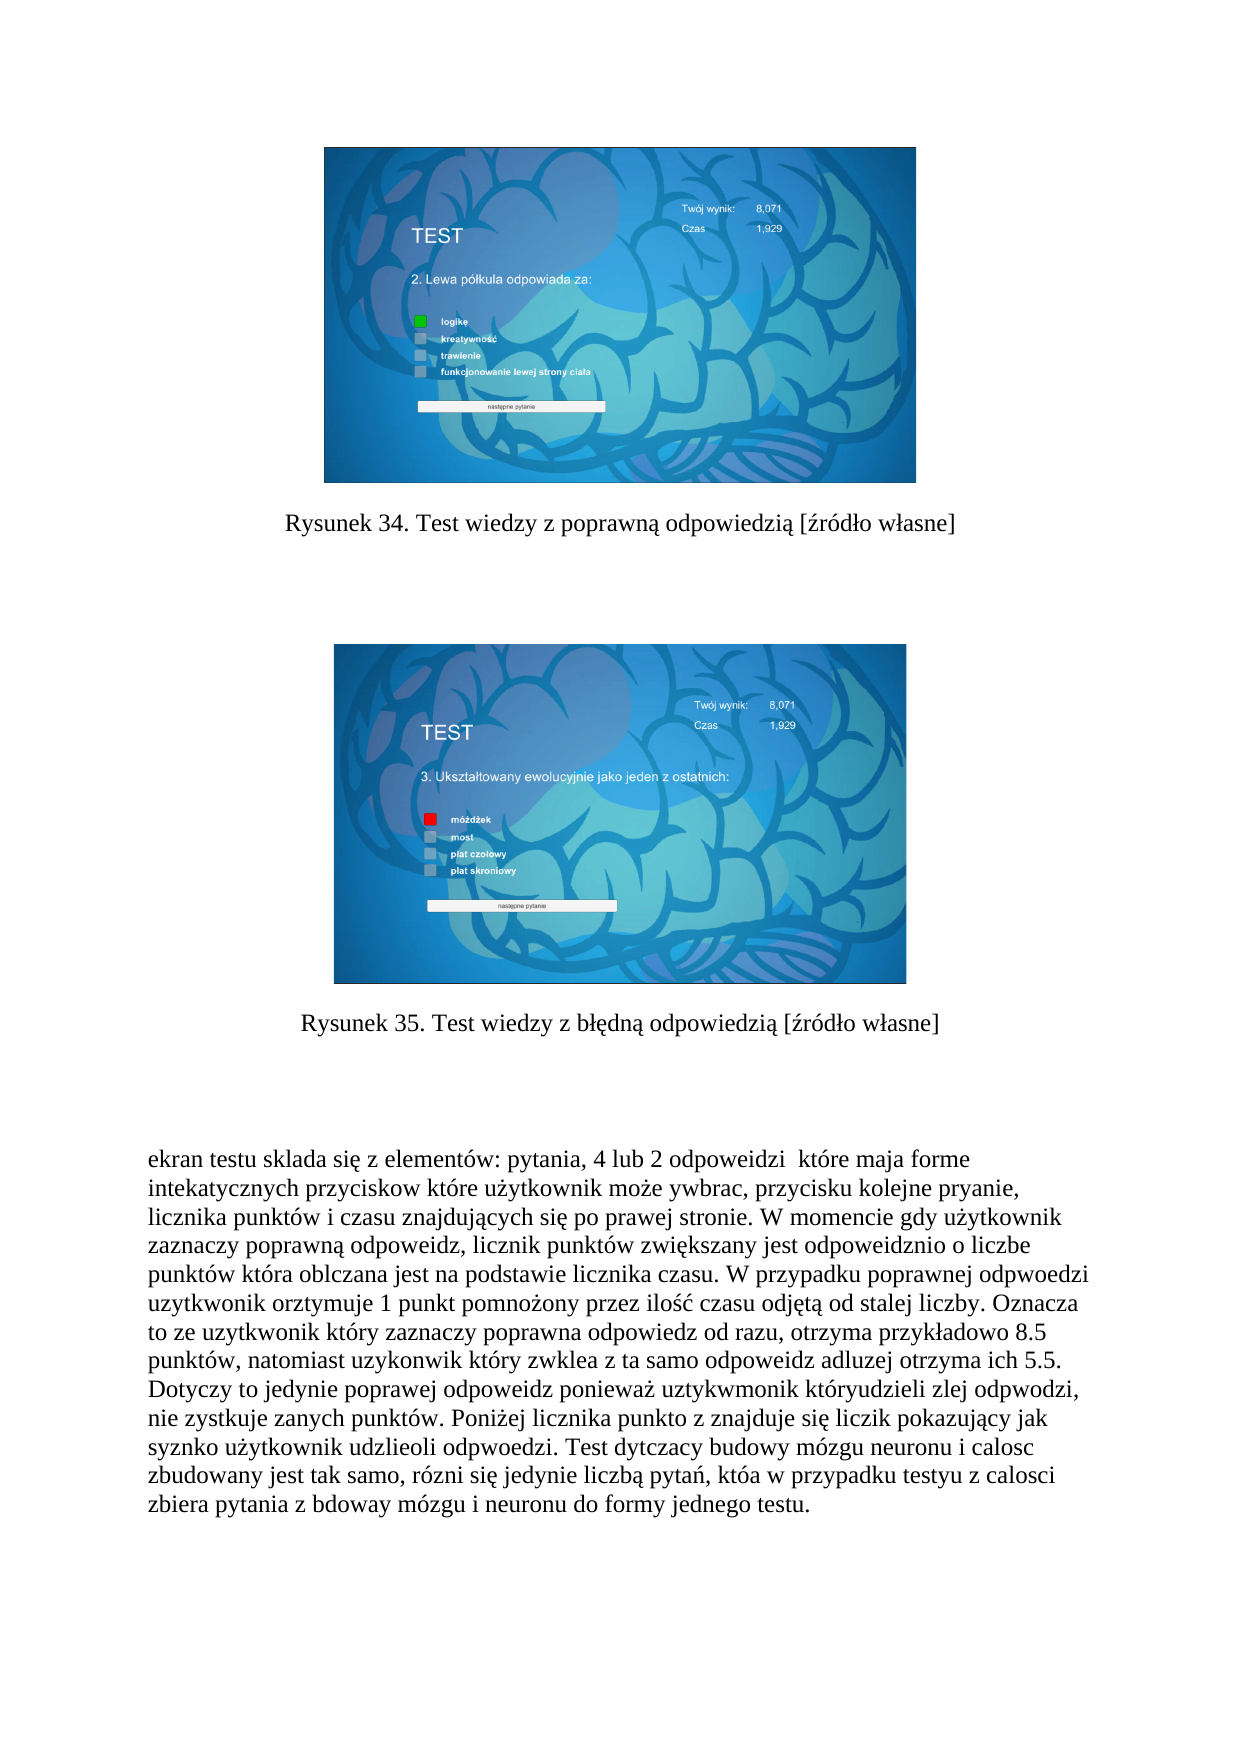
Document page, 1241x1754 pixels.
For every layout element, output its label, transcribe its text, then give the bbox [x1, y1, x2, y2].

picture [324, 147, 917, 483]
text Rysunek 34. Test wiedzy z poprawną odpowiedzią [źródło własne] [148, 508, 1093, 537]
picture [333, 644, 907, 984]
text Rysunek 35. Test wiedzy z błędną odpowiedzią [źródło własne] [148, 1008, 1093, 1037]
text ekran testu sklada się z elementów: pytania, 4 lub 2 odpoweidzi które maja forme intekatycznych przyciskow które użytkownik może ywbrac, przycisku kolejne pryanie, licznika punktów i czasu znajdujących się po prawej stronie. W momencie gdy użytkownik zaznaczy poprawną odpoweidz, licznik punktów zwiększany jest odpoweidznio o liczbe punktów która oblczana jest na podstawie licznika czasu. W przypadku poprawnej odpwoedzi uzytkwonik orztymuje 1 punkt pomnożony przez ilość czasu odjętą od stalej liczby. Oznacza to ze uzytkwonik który zaznaczy poprawna odpowiedz od razu, otrzyma przykładowo 8.5 punktów, natomiast uzykonwik który zwklea z ta samo odpoweidz adluzej otrzyma ich 5.5. Dotyczy to jedynie poprawej odpoweidz ponieważ uztykwmonik któryudzieli zlej odpwodzi, nie zystkuje zanych punktów. Poniżej licznika punkto z znajduje się liczik pokazujący jak syznko użytkownik udzlieoli odpwoedzi. Test dytczacy budowy mózgu neuronu i calosc zbudowany jest tak samo, rózni się jedynie liczbą pytań, któa w przypadku testyu z calosci zbiera pytania z bdoway mózgu i neuronu do formy jednego testu. [148, 1144, 1093, 1518]
